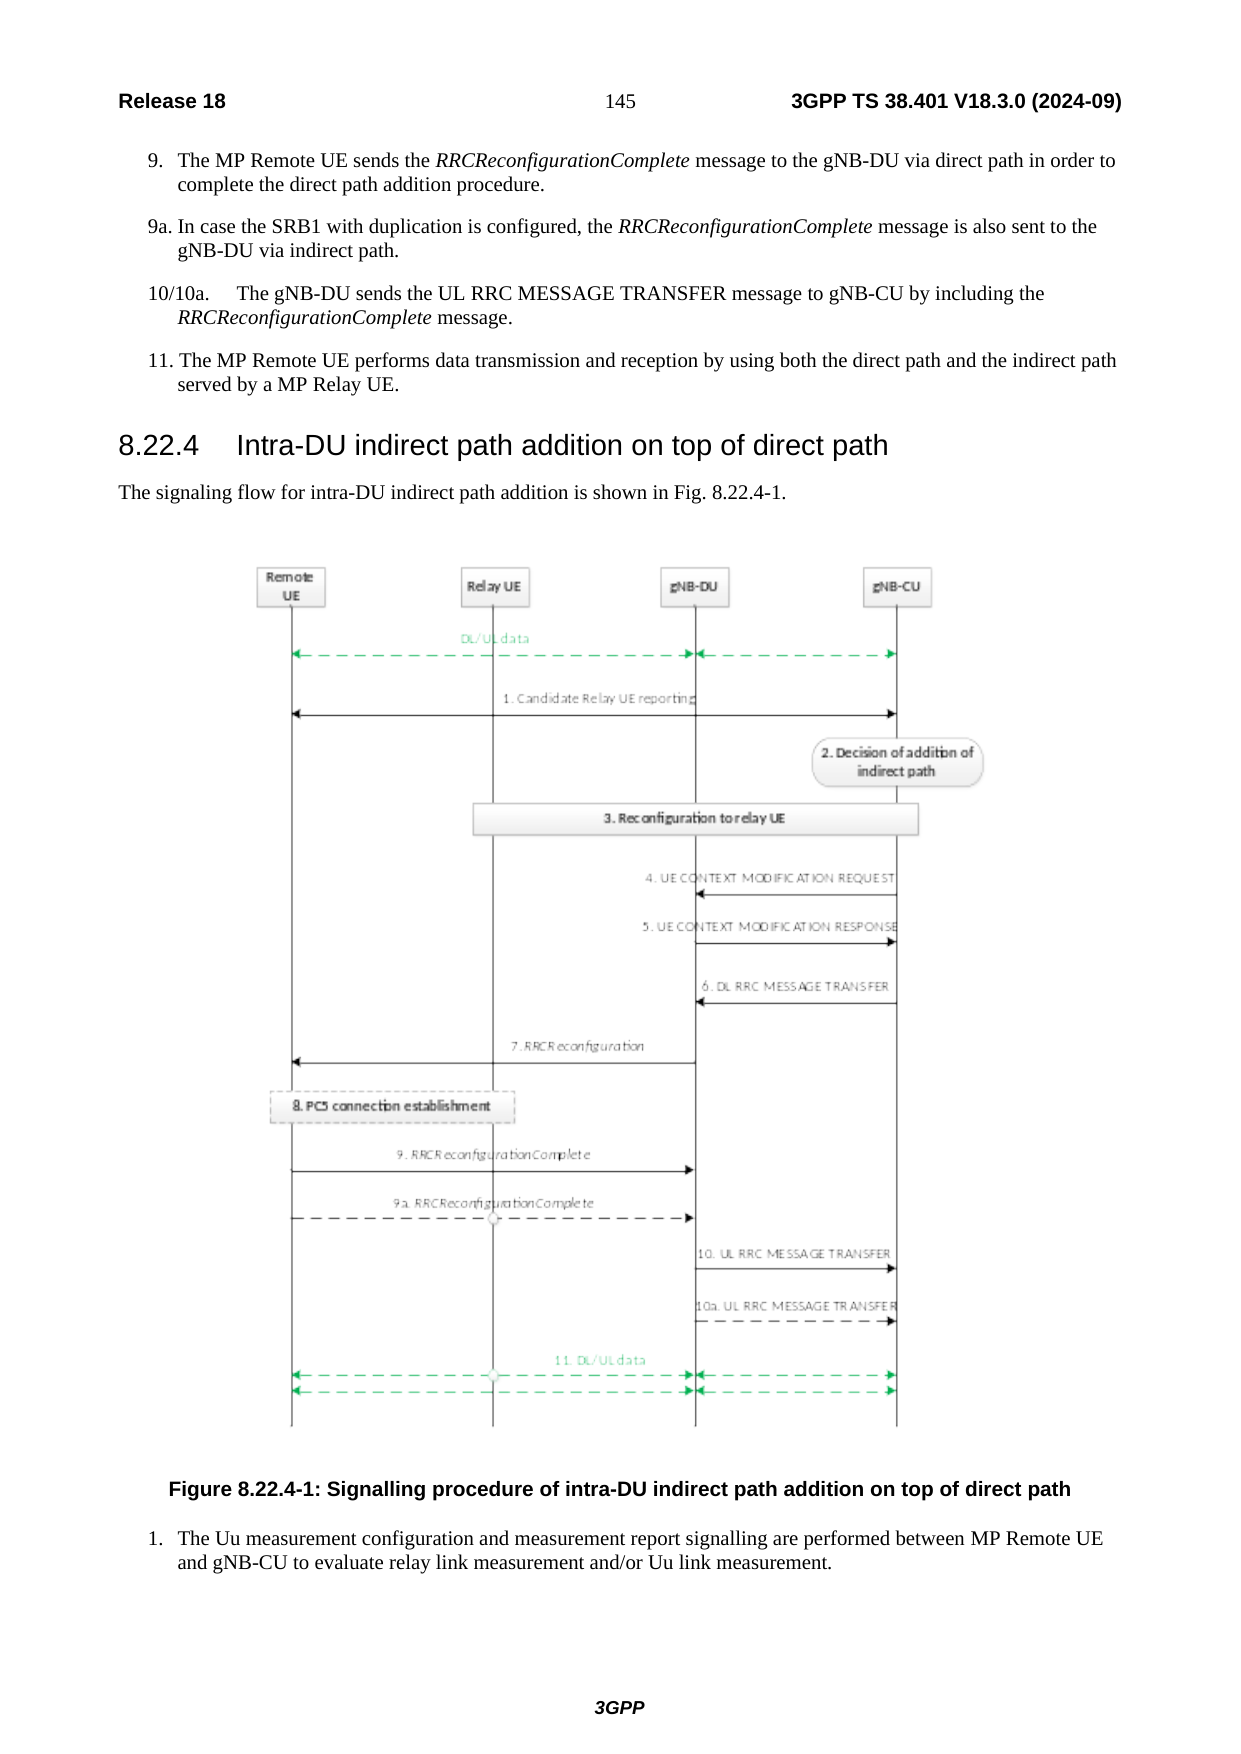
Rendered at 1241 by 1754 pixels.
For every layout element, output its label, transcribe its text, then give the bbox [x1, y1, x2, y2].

text 10/10a. The gNB-DU sends the UL RRC MESSAGE TRANSFER message to gNB-CU by including the RRCReconfigurationComplete message. [148, 281, 1122, 329]
text 11. The MP Remote UE performs data transmission and reception by using both the direct path and the indirect path served by a MP Relay UE. [148, 348, 1122, 396]
text 1. The Uu measurement configuration and measurement report signalling are performed between MP Remote UE and gNB-CU to evaluate relay link measurement and/or Uu link measurement. [148, 1526, 1122, 1574]
subtitle 8.22.4 Intra-DU indirect path addition on top of direct path [118, 427, 1122, 461]
text 9. The MP Remote UE sends the RRCReconfigurationComplete message to the gNB-DU via direct path in order to complete the direct path addition procedure. [148, 147, 1122, 196]
text Figure 8.22.4-1: Signalling procedure of intra-DU indirect path addition on top of direct path [118, 1477, 1122, 1501]
text The signaling flow for intra-DU indirect path addition is shown in Fig. 8.22.4-1. [118, 480, 1122, 504]
text 9a. In case the SRB1 with duplication is configured, the RRCReconfigurationComplete message is also sent to the gNB-DU via indirect path. [148, 214, 1122, 262]
